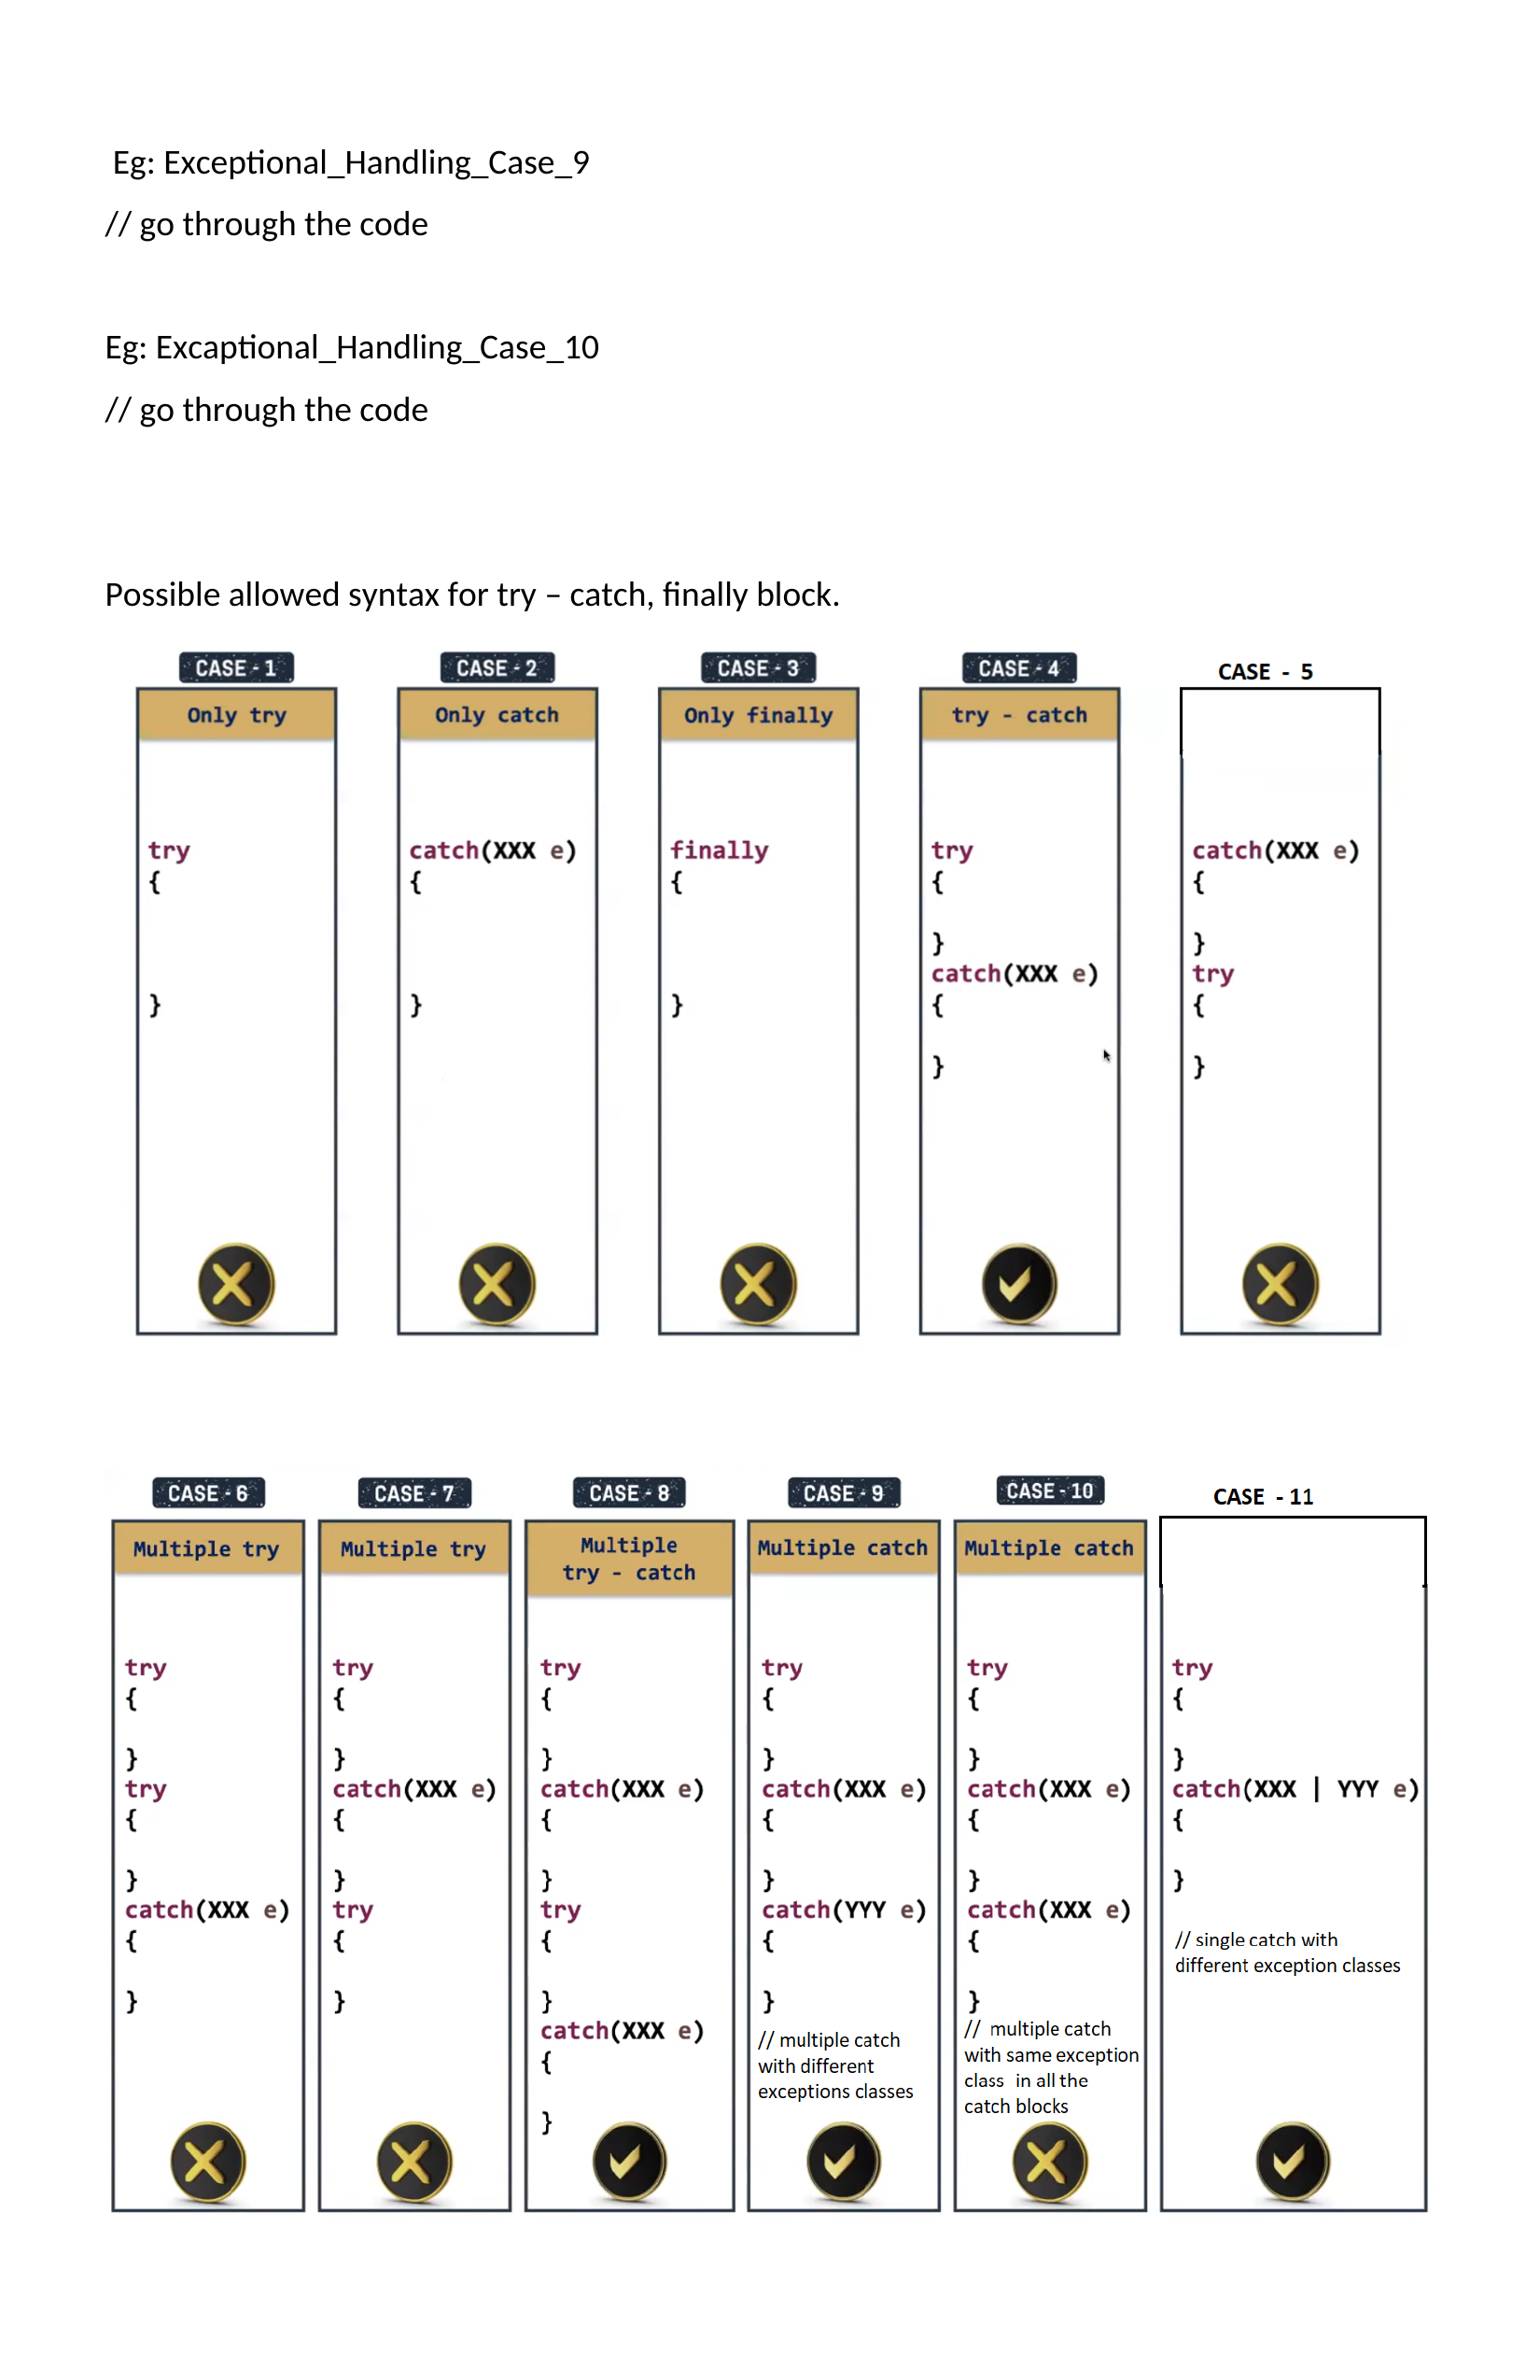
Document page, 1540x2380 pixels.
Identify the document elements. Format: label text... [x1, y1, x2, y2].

text Possible allowed syntax for try – catch, finally block. [105, 572, 1435, 615]
text // go through the code [105, 202, 1435, 245]
picture [105, 1469, 1435, 2218]
picture [105, 634, 1435, 1391]
text // go through the code [105, 386, 1435, 429]
text Eg: Exceptional_Handling_Case_9 [105, 140, 1435, 183]
text Eg: Excaptional_Handling_Case_10 [105, 325, 1435, 368]
